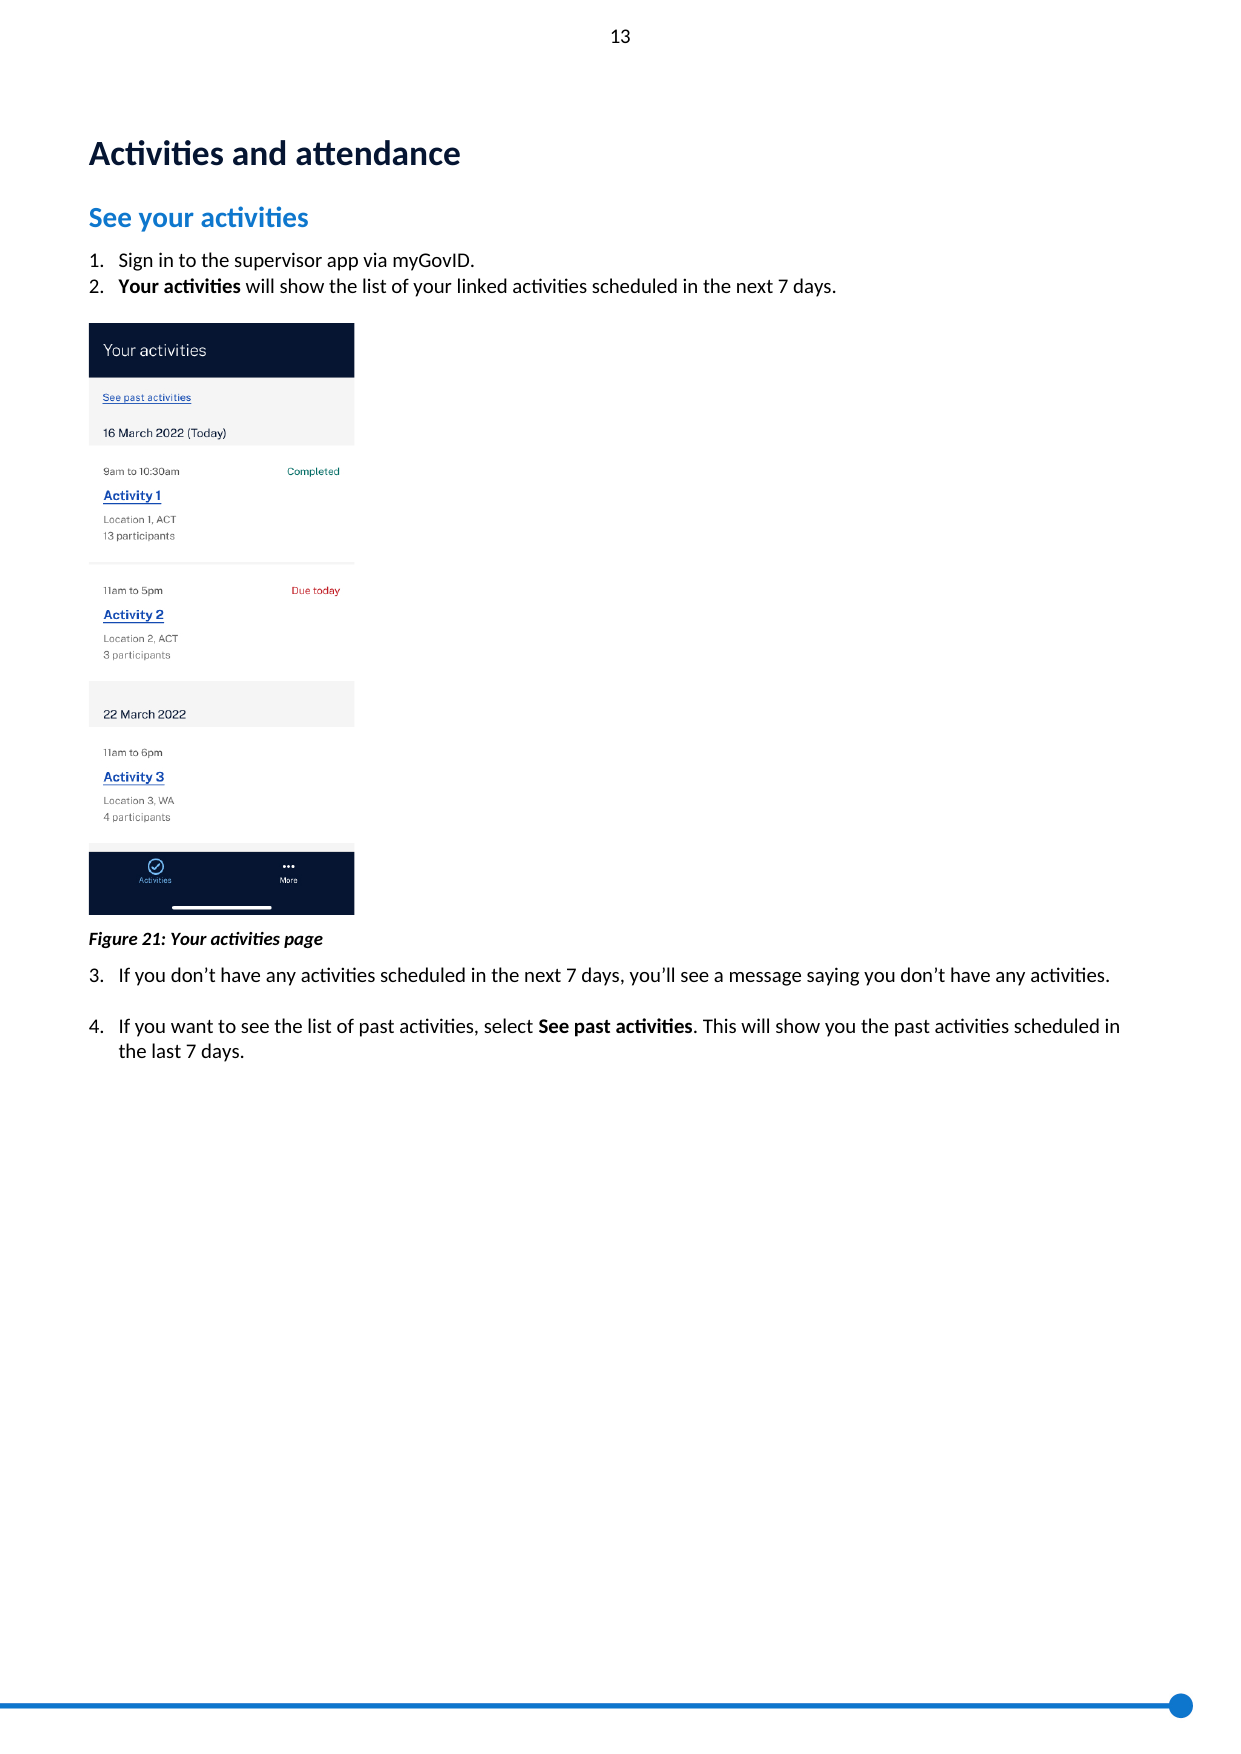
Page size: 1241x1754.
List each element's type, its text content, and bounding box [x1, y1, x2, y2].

subtitle See your activities [89, 199, 1152, 235]
list Sign in to the supervisor app via myGovID. [89, 248, 1152, 273]
list If you don’t have any activities scheduled in the next 7 days, you’ll see a message saying you don’t have any activities. [89, 962, 1152, 988]
picture [88, 323, 355, 915]
subtitle Activities and attendance [89, 131, 1152, 174]
picture [0, 1682, 1241, 1753]
list Your activities will show the list of your linked activities scheduled in the next 7 days. [89, 273, 1152, 298]
list If you want to see the list of past activities, select See past activities. This will show you the past activities scheduled in the last 7 days. [89, 1013, 1152, 1064]
text Figure 21: Your activities page [89, 927, 1152, 950]
